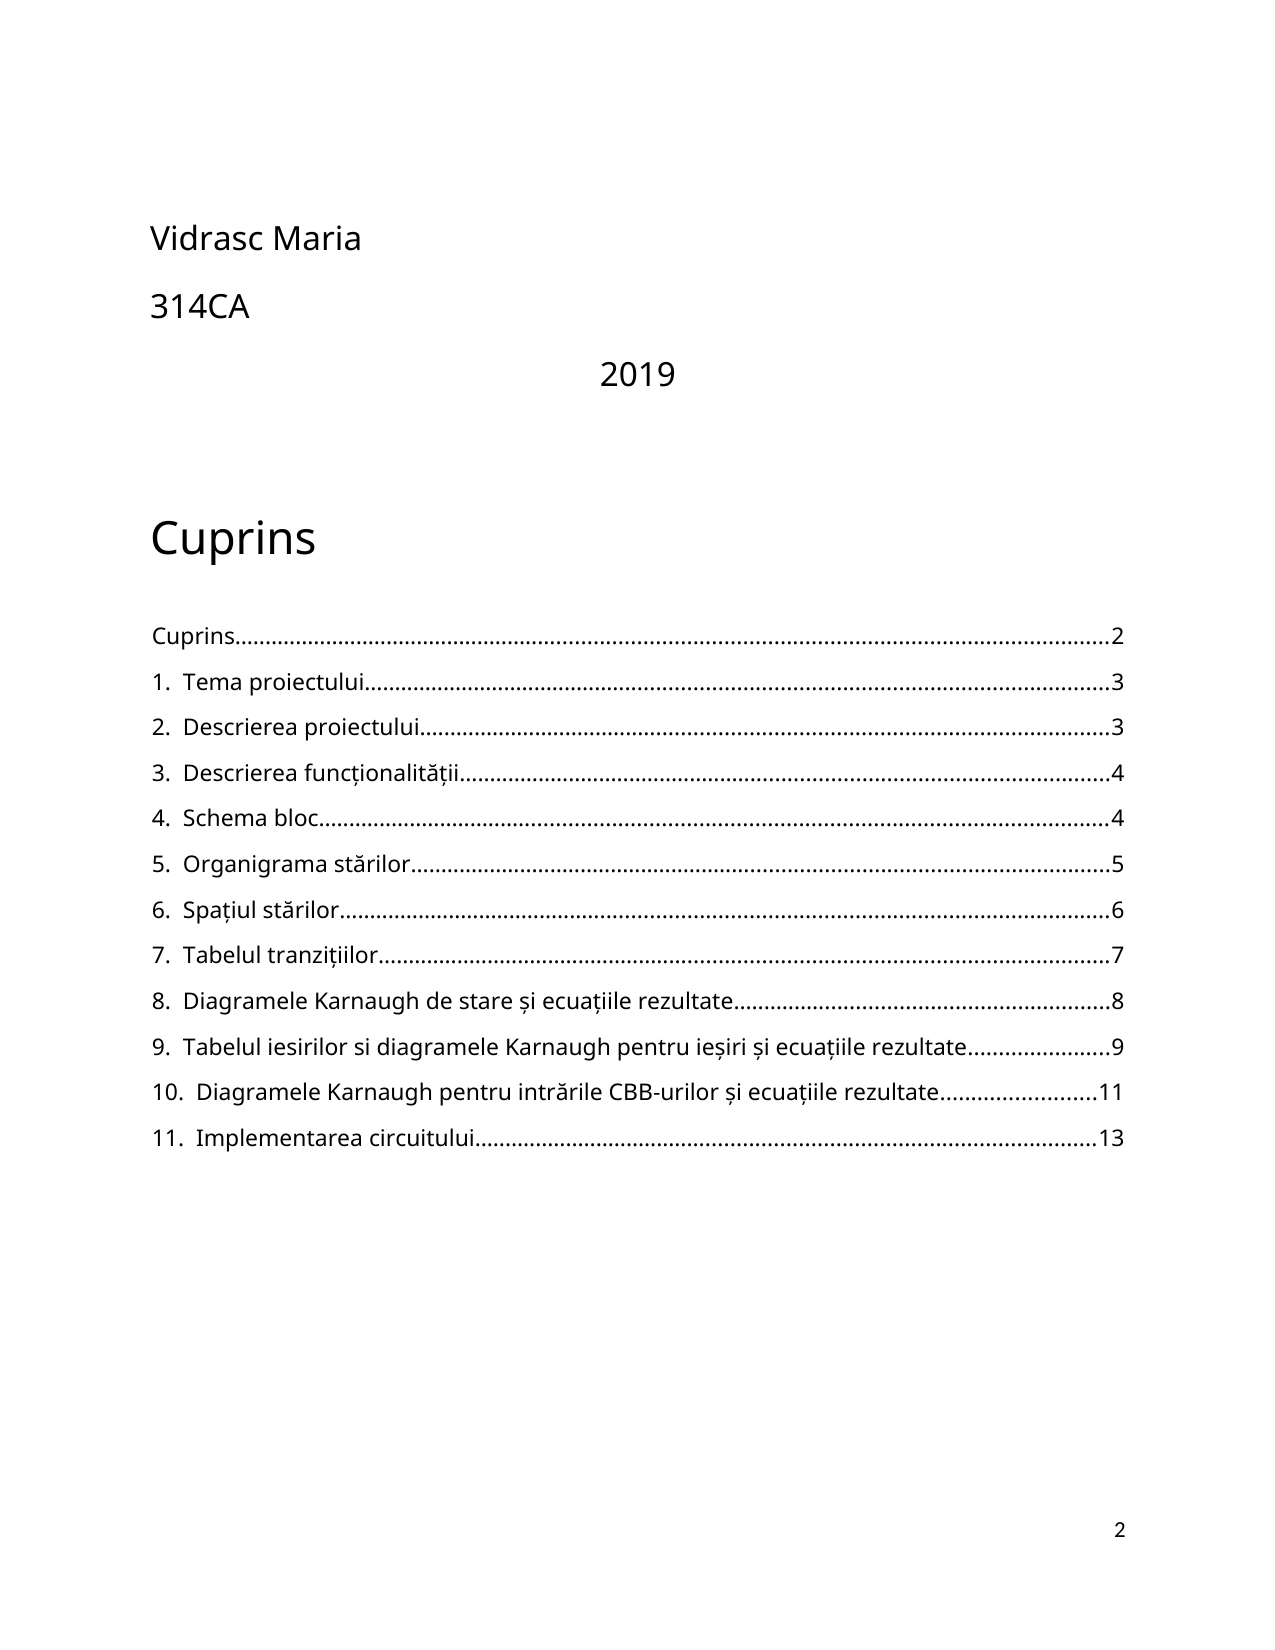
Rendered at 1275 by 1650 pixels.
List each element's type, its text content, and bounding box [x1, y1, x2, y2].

text 314CA [150, 283, 1125, 328]
text 2019 [150, 350, 1125, 396]
subtitle Cuprins [150, 506, 1130, 568]
text Vidrasc Maria [150, 215, 1125, 261]
